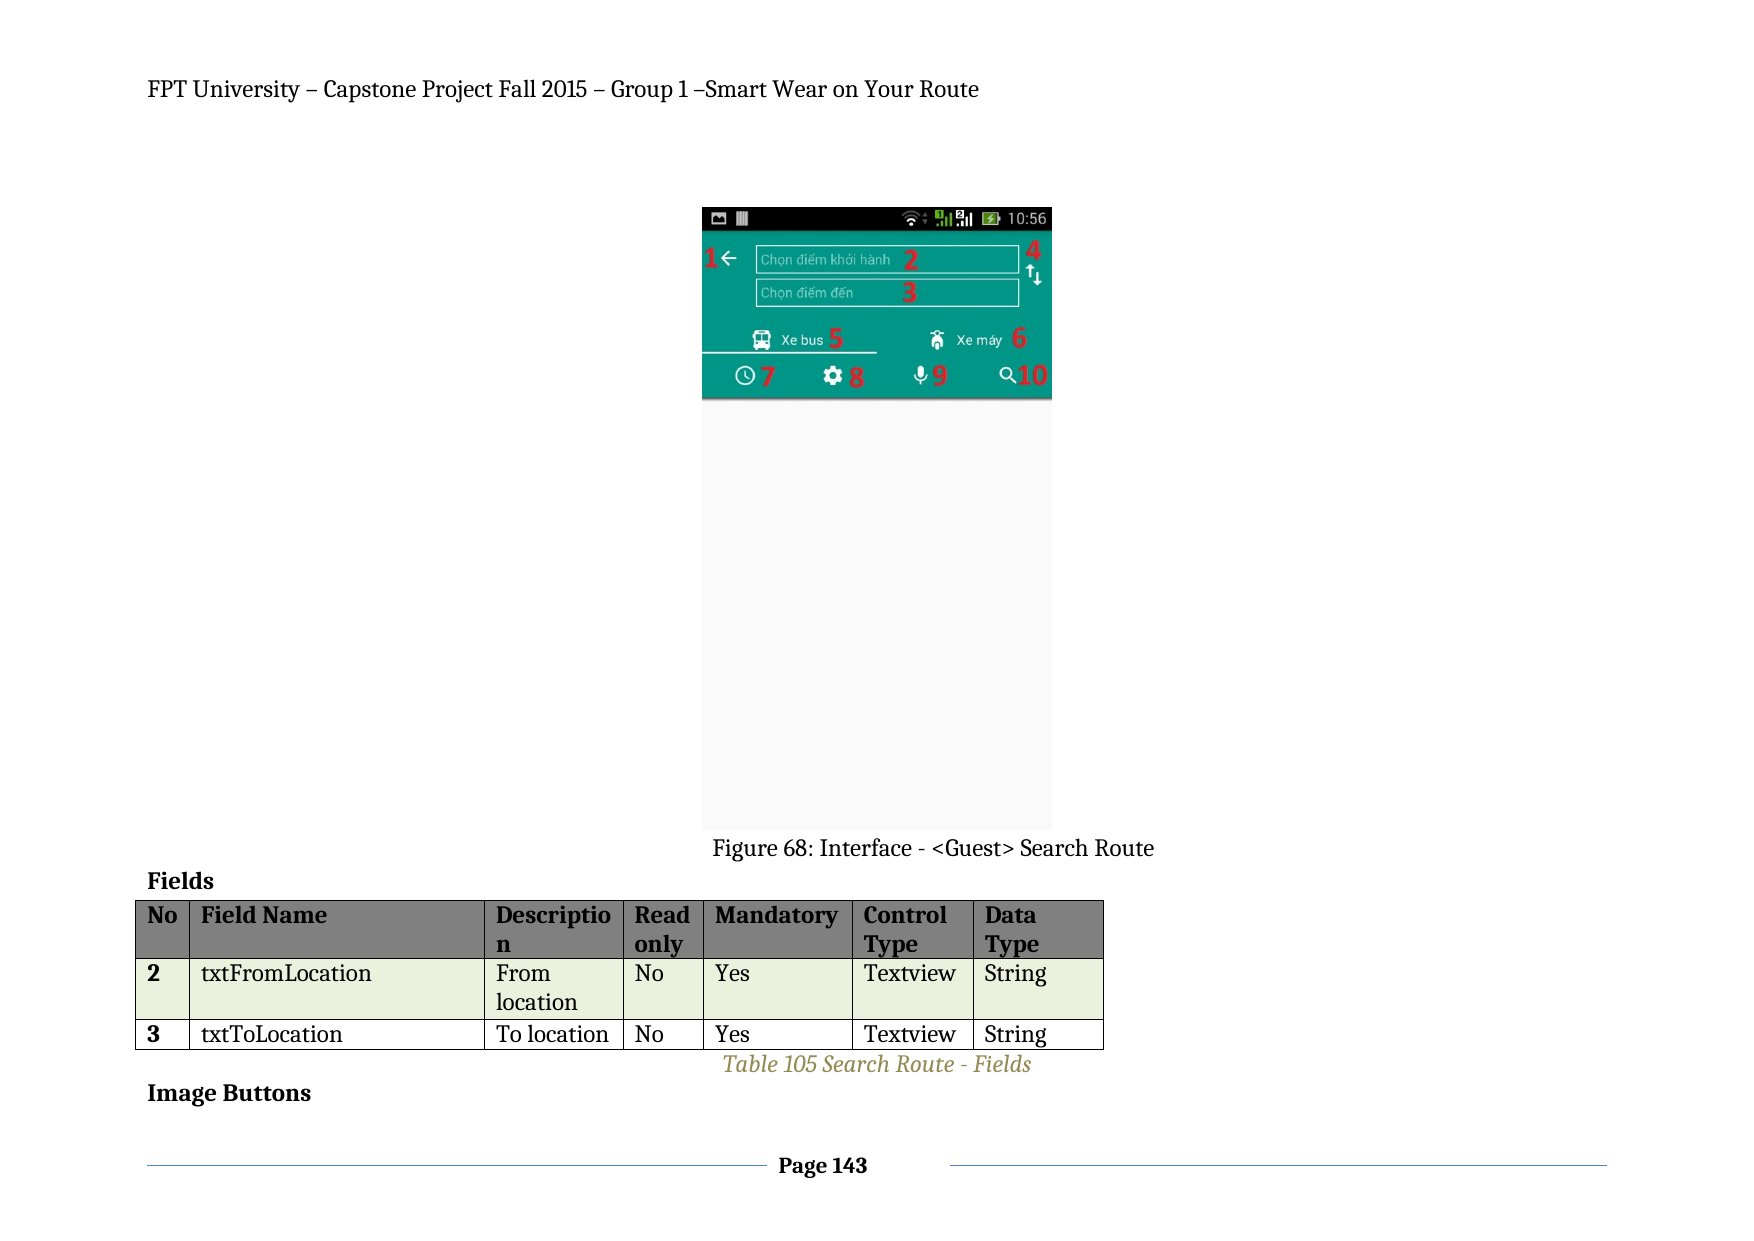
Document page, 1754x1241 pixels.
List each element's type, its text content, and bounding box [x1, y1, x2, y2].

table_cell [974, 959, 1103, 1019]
text Image Buttons [147, 1079, 1607, 1108]
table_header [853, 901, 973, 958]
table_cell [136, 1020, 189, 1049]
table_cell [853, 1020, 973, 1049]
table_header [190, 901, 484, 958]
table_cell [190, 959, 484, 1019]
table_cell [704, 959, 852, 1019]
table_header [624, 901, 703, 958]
picture [702, 207, 1052, 830]
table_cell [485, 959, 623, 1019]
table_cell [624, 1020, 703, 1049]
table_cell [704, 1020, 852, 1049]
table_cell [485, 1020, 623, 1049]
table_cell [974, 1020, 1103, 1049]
text Table 105 Search Route - Fields [147, 1050, 1607, 1079]
text Fields [147, 867, 1607, 896]
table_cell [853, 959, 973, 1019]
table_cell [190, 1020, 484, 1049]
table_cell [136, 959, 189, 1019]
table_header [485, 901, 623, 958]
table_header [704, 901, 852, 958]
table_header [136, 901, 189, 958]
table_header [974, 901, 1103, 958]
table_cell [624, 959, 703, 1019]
list Figure 68: Interface - <Guest> Search Route [259, 834, 1607, 862]
